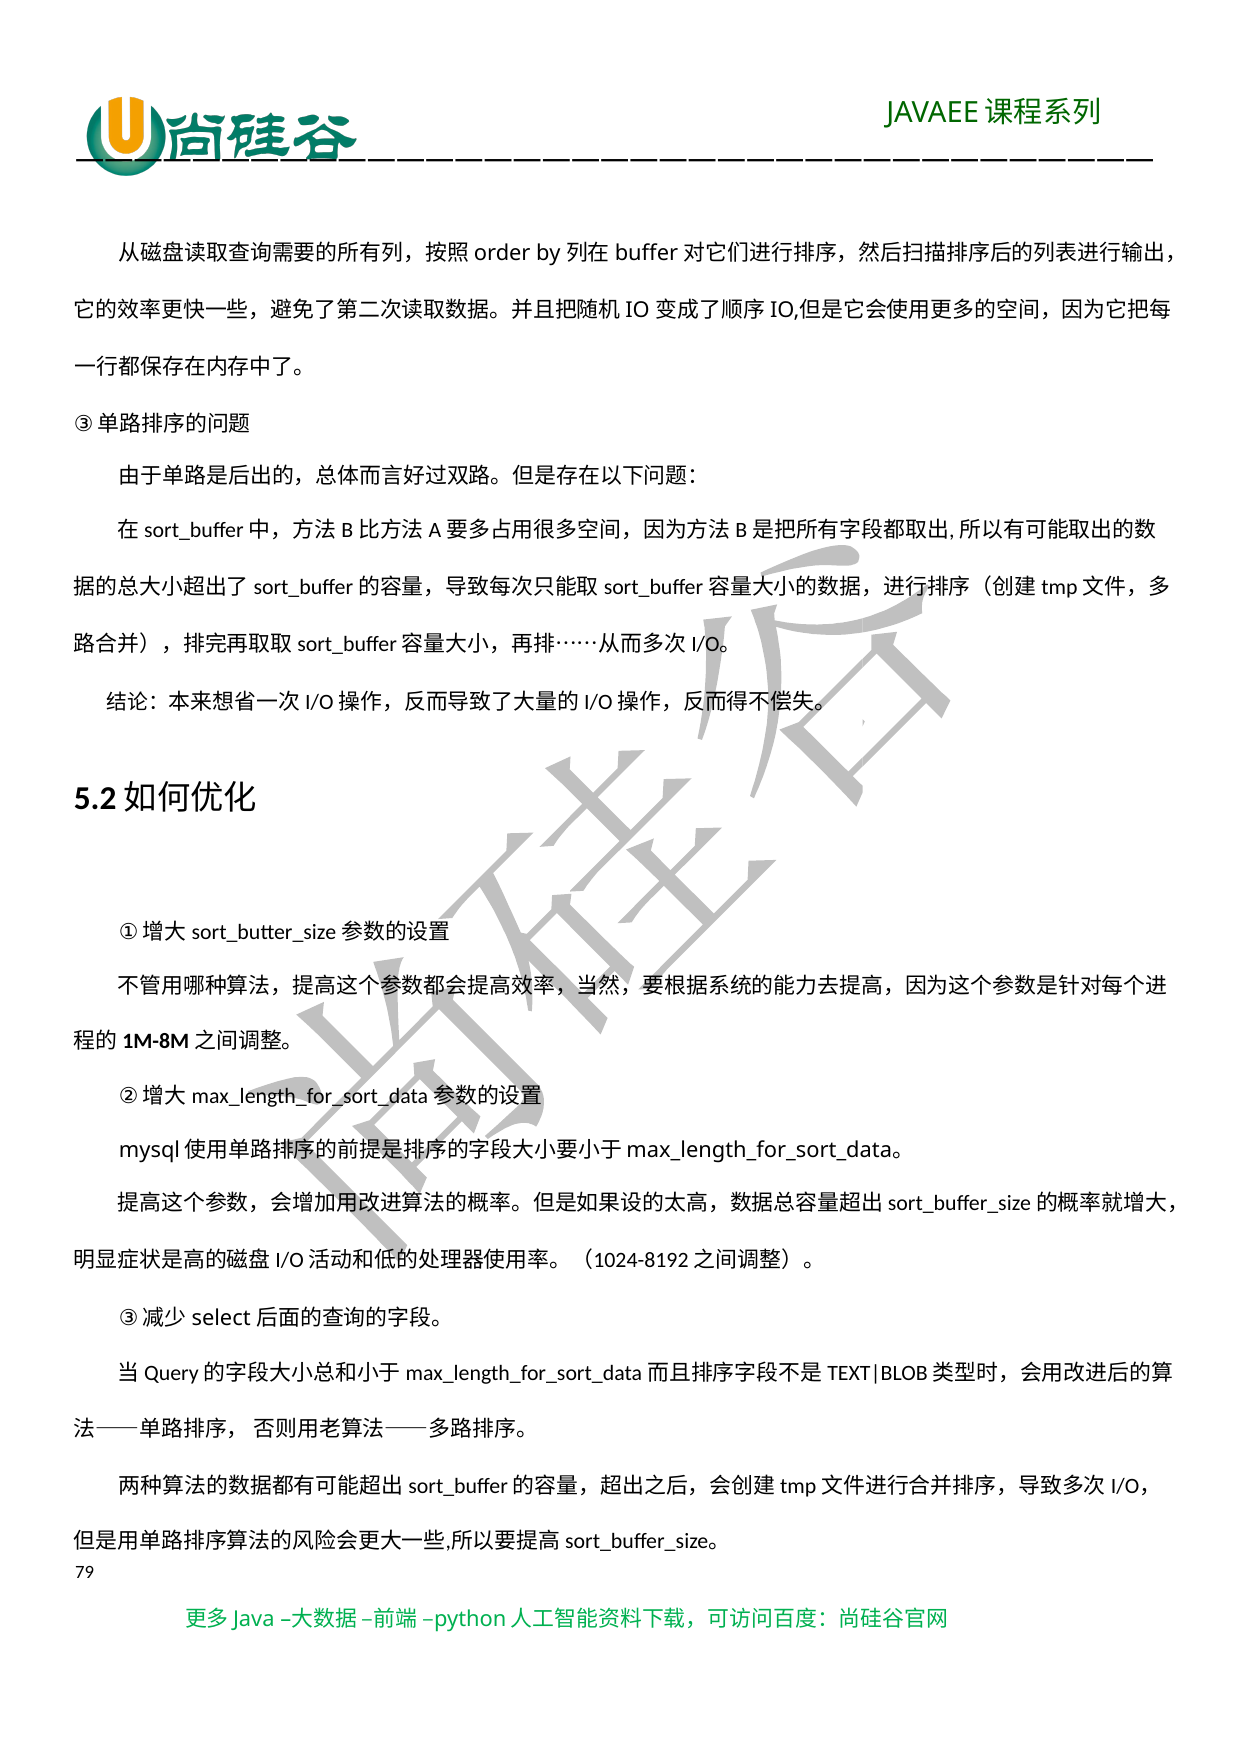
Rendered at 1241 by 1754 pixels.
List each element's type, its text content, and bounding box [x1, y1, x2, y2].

text ③单路排序的问题 [73, 406, 1177, 438]
text 在 sort_buffer 中，方法 B 比方法 A 要多占用很多空间，因为方法 B 是把所有字段都取出, 所以有可能取出的数据的总大小超出了 sort_buffer 的容量，导致每次只能取 sort_buffer 容量大小的数据，进行排序（创建 tmp 文件，多路合并），排完再取取 sort_buffer 容量大小，再排……从而多次 I/O。 [73, 512, 1177, 658]
text 提高这个参数，会增加用改进算法的概率。但是如果设的太高，数据总容量超出 sort_buffer_size 的概率就增大，明显症状是高的磁盘 I/O 活动和低的处理器使用率。（1024-8192 之间调整）。 [73, 1185, 1177, 1274]
text 不管用哪种算法，提高这个参数都会提高效率，当然，要根据系统的能力去提高，因为这个参数是针对每个进程的 1M-8M 之间调整。 [73, 968, 1177, 1055]
text 它的效率更快一些，避免了第二次读取数据。并且把随机 IO 变成了顺序 IO,但是它会使用更多的空间，因为它把每一行都保存在内存中了。 [73, 292, 1177, 381]
text 但是用单路排序算法的风险会更大一些,所以要提高 sort_buffer_size。 [73, 1523, 1177, 1555]
text mysql使用单路排序的前提是排序的字段大小要小于max_length_for_sort_data。 [119, 1132, 1177, 1164]
text 结论：本来想省一次 I/O 操作，反而导致了大量的 I/O 操作，反而得不偿失。 [106, 684, 1177, 716]
text 当 Query 的字段大小总和小于 max_length_for_sort_data 而且排序字段不是 TEXT|BLOB 类型时，会用改进后的算法——单路排序， 否则用老算法——多路排序。 [73, 1355, 1177, 1443]
picture [75, 88, 363, 184]
text ②增大 max_length_for_sort_data 参数的设置 [119, 1078, 1177, 1110]
text 从磁盘读取查询需要的所有列，按照 order by 列在 buffer 对它们进行排序，然后扫描排序后的列表进行输出， [119, 234, 1177, 266]
text ③减少 select 后面的查询的字段。 [119, 1300, 1177, 1332]
text 两种算法的数据都有可能超出 sort_buffer 的容量，超出之后，会创建 tmp 文件进行合并排序，导致多次 I/O， [119, 1468, 1177, 1499]
text 由于单路是后出的，总体而言好过双路。但是存在以下问题： [119, 458, 1177, 490]
text ①增大 sort_butter_size 参数的设置 [119, 914, 1177, 946]
subtitle 5.2 如何优化 [73, 771, 865, 819]
